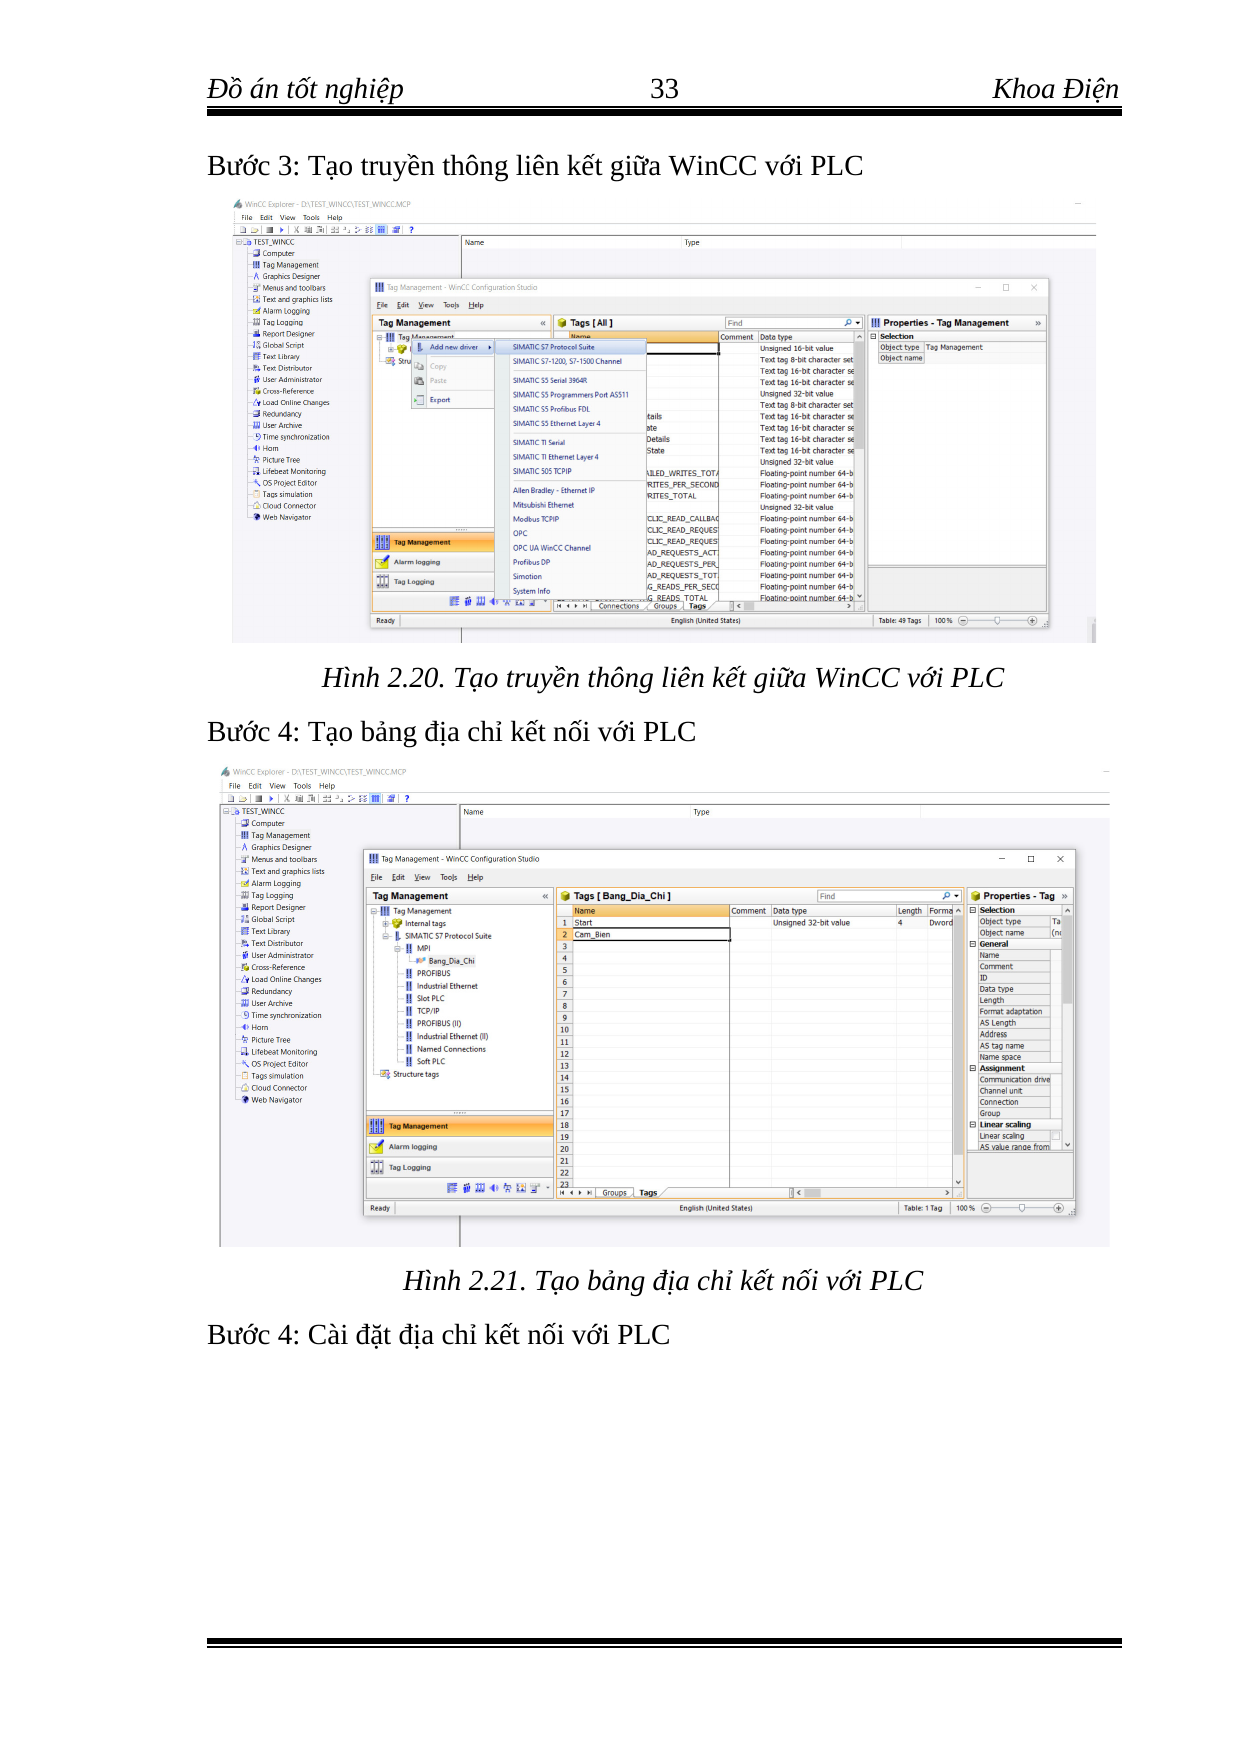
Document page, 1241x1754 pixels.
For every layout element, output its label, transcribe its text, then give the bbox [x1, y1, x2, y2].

text Bước 4: Cài đặt địa chỉ kết nối với PLC [207, 1317, 1122, 1351]
text Bước 4: Tạo bảng địa chỉ kết nối với PLC [207, 714, 1122, 748]
picture [232, 198, 1097, 643]
text Bước 3: Tạo truyền thông liên kết giữa WinCC với PLC [207, 148, 1122, 181]
picture [219, 764, 1110, 1247]
